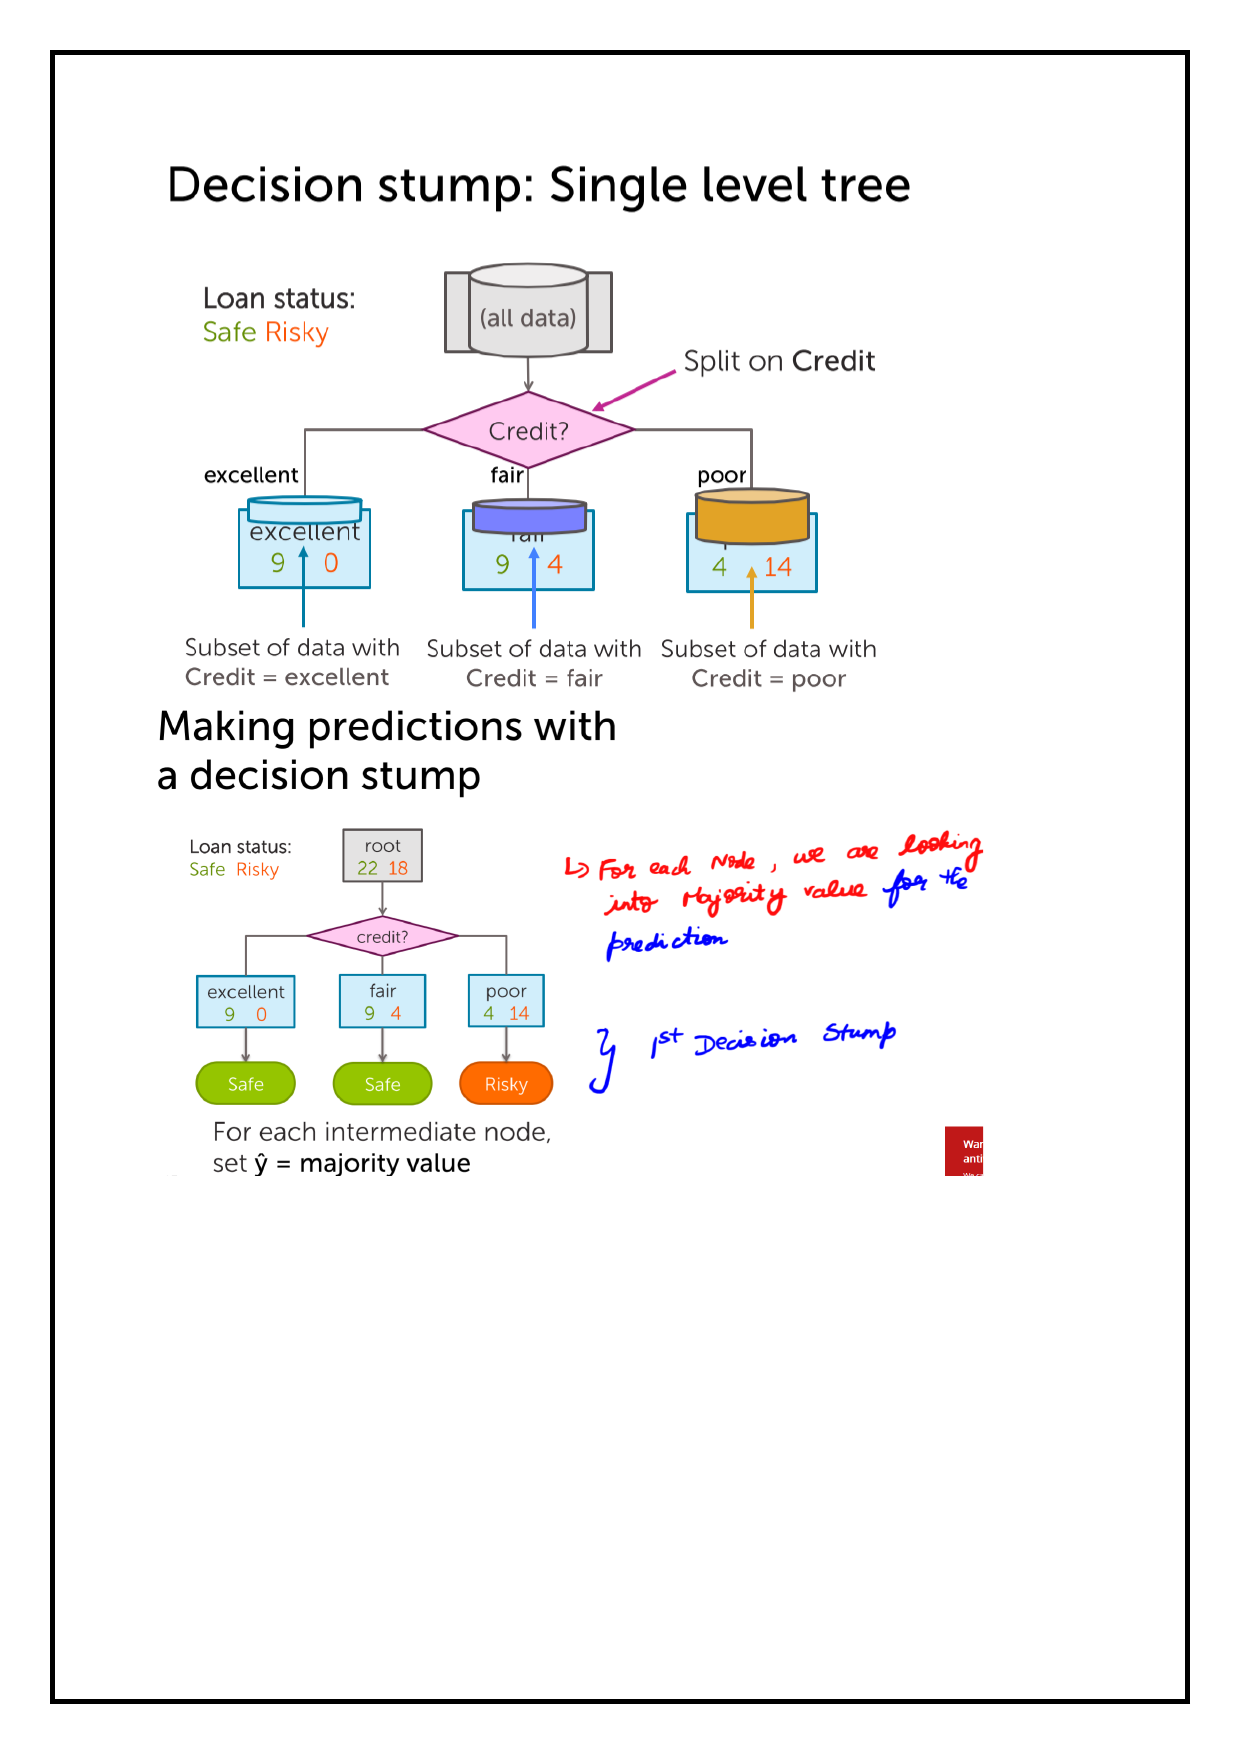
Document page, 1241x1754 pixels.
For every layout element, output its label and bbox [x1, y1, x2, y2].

picture [150, 150, 965, 699]
picture [150, 700, 984, 1176]
